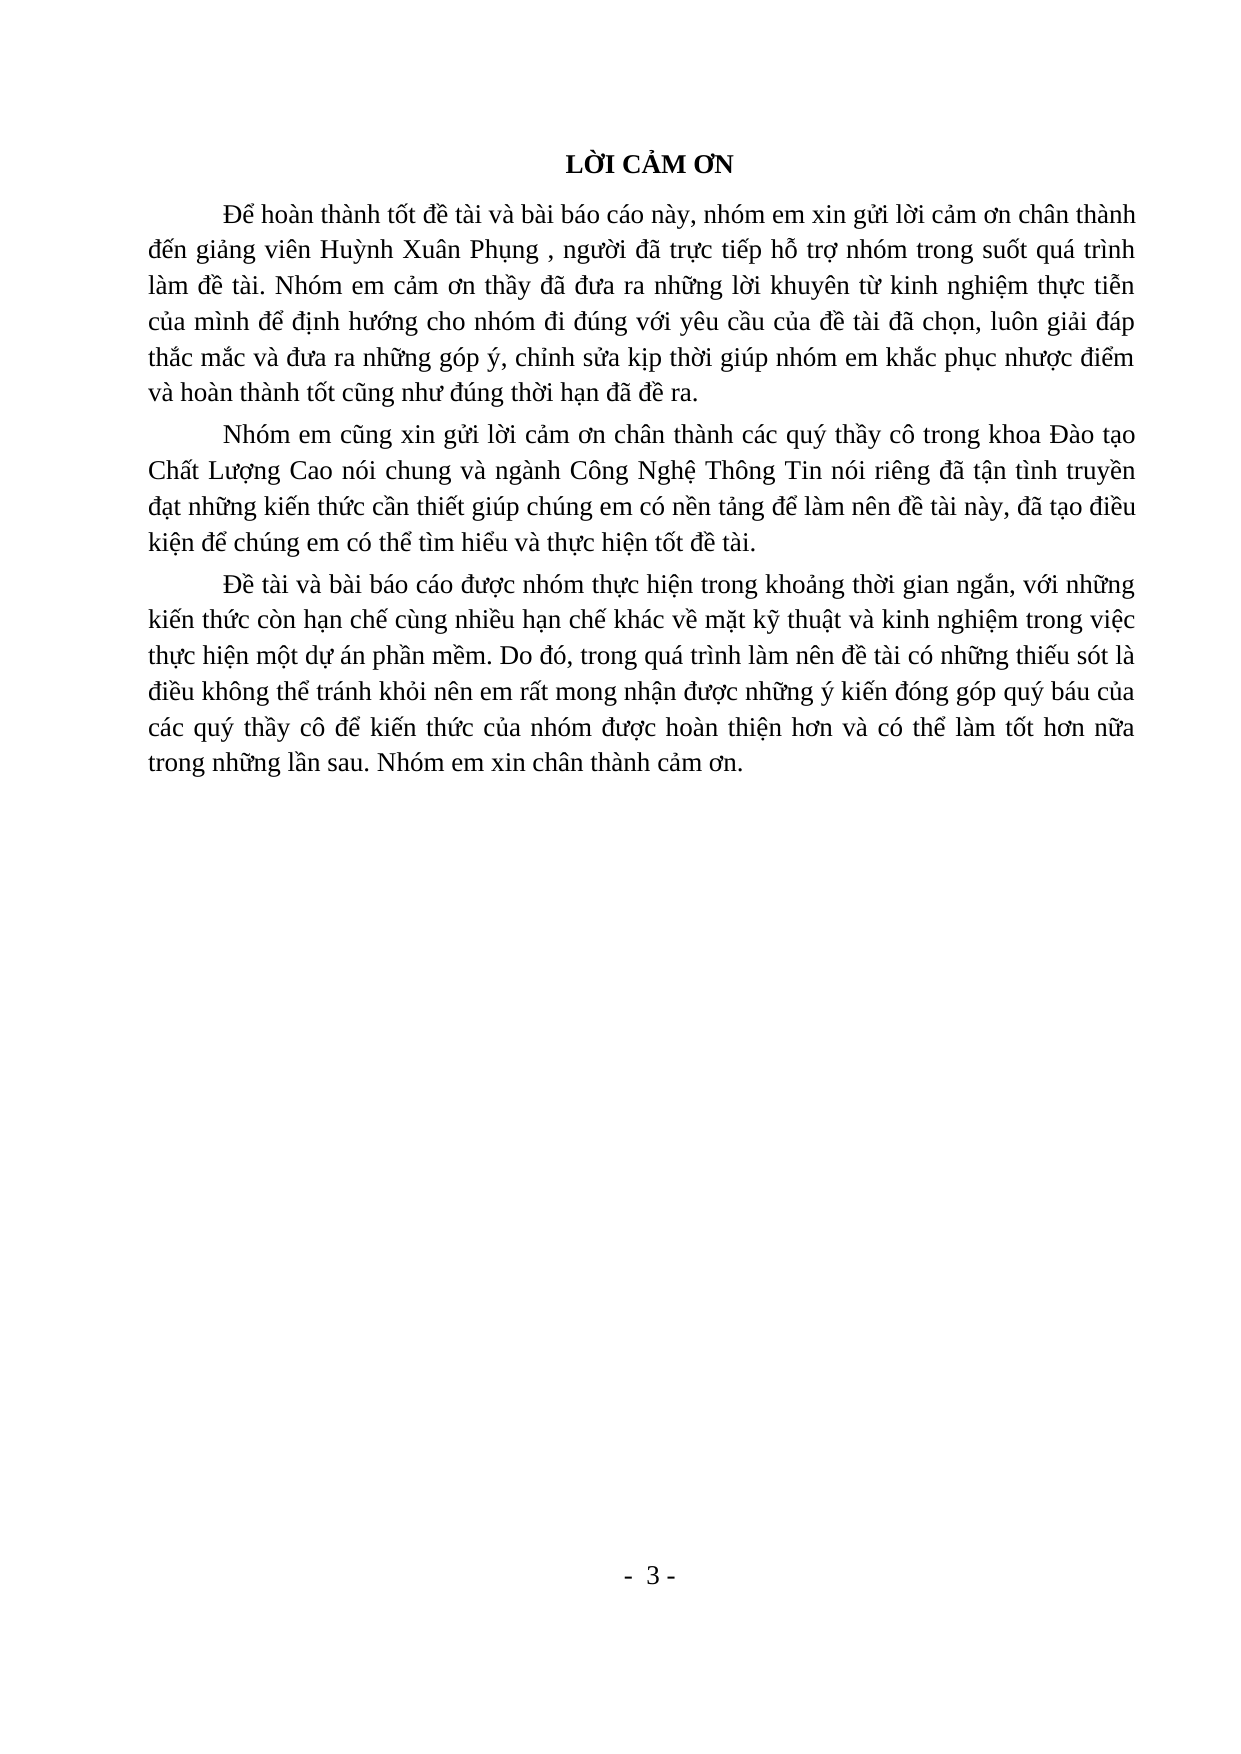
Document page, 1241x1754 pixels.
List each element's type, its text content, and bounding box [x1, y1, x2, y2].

text LỜI CẢM ƠN [148, 148, 1152, 179]
text Đề tài và bài báo cáo được nhóm thực hiện trong khoảng thời gian ngắn, với những kiến thức còn hạn chế cùng nhiều hạn chế khác về mặt kỹ thuật và kinh nghiệm trong việc thực hiện một dự án phần mềm. Do đó, trong quá trình làm nên đề tài có những thiếu sót là điều không thể tránh khỏi nên em rất mong nhận được những ý kiến đóng góp quý báu của các quý thầy cô để kiến thức của nhóm được hoàn thiện hơn và có thể làm tốt hơn nữa trong những lần sau. Nhóm em xin chân thành cảm ơn. [148, 568, 1137, 777]
text Để hoàn thành tốt đề tài và bài báo cáo này, nhóm em xin gửi lời cảm ơn chân thành đến giảng viên Huỳnh Xuân Phụng , người đã trực tiếp hỗ trợ nhóm trong suốt quá trình làm đề tài. Nhóm em cảm ơn thầy đã đưa ra những lời khuyên từ kinh nghiệm thực tiễn của mình để định hướng cho nhóm đi đúng với yêu cầu của đề tài đã chọn, luôn giải đáp thắc mắc và đưa ra những góp ý, chỉnh sửa kịp thời giúp nhóm em khắc phục nhược điểm và hoàn thành tốt cũng như đúng thời hạn đã đề ra. [148, 198, 1137, 408]
text Nhóm em cũng xin gửi lời cảm ơn chân thành các quý thầy cô trong khoa Đào tạo Chất Lượng Cao nói chung và ngành Công Nghệ Thông Tin nói riêng đã tận tình truyền đạt những kiến thức cần thiết giúp chúng em có nền tảng để làm nên đề tài này, đã tạo điều kiện để chúng em có thể tìm hiểu và thực hiện tốt đề tài. [148, 418, 1137, 557]
